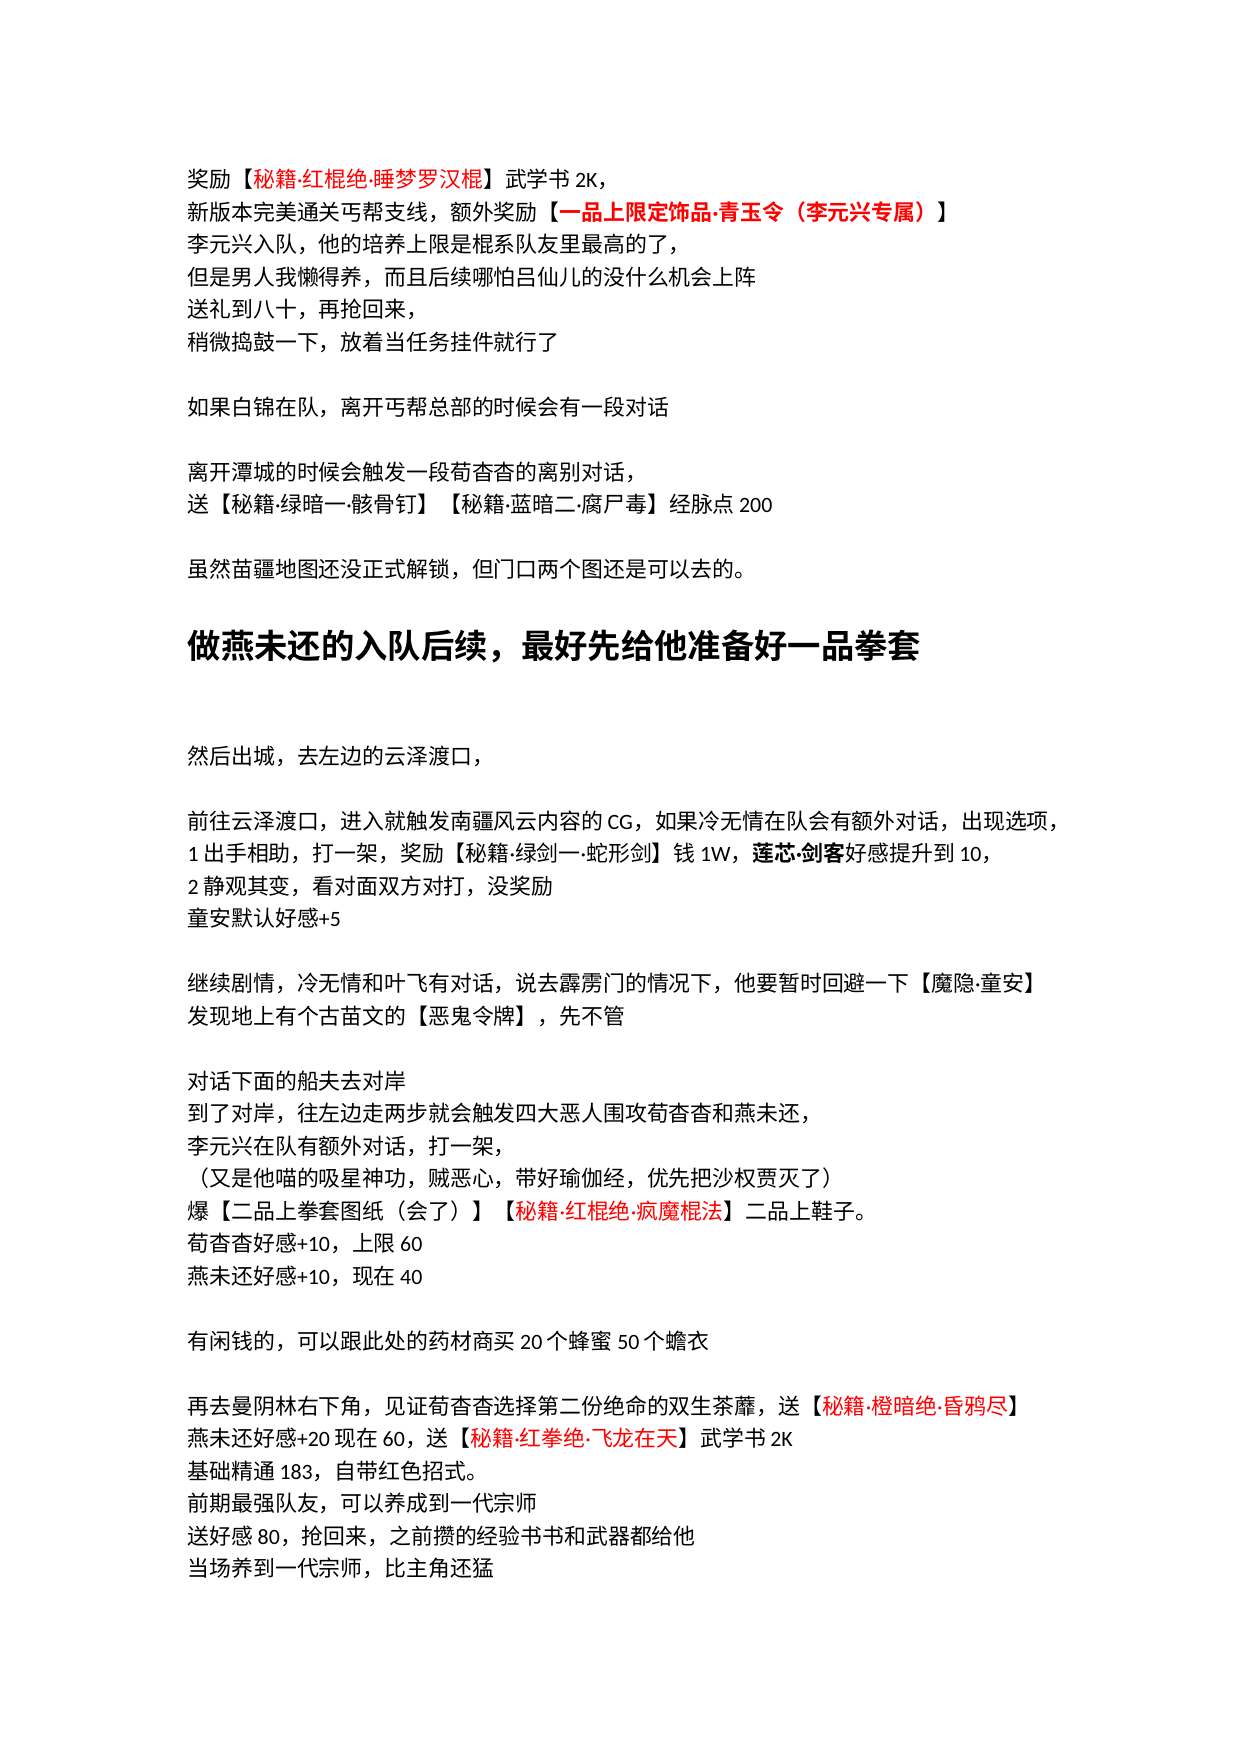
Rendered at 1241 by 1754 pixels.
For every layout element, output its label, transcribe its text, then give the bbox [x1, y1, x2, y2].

text 当场养到一代宗师，比主角还猛 [187, 1551, 1053, 1583]
text 新版本完美通关丐帮支线，额外奖励【一品上限定饰品·青玉令（李元兴专属）】 [187, 194, 1053, 227]
text 离开潭城的时候会触发一段荀杳杳的离别对话， [187, 454, 1053, 487]
text 燕未还好感+10，现在40 [187, 1258, 1053, 1291]
text 基础精通183，自带红色招式。 [187, 1453, 1053, 1486]
text 童安默认好感+5 [187, 901, 1053, 933]
text 李元兴在队有额外对话，打一架， [187, 1128, 1053, 1161]
text 奖励【秘籍·红棍绝·睡梦罗汉棍】武学书2K， [187, 162, 1053, 194]
text 然后出城，去左边的云泽渡口， [187, 738, 1053, 771]
text 燕未还好感+20现在60，送【秘籍·红拳绝·飞龙在天】武学书2K [187, 1421, 1053, 1453]
text （又是他喵的吸星神功，贼恶心，带好瑜伽经，优先把沙权贾灭了） [187, 1161, 1053, 1193]
text 1出手相助，打一架，奖励【秘籍·绿剑一·蛇形剑】钱1W，莲芯·剑客好感提升到10， [187, 836, 1053, 868]
text 继续剧情，冷无情和叶飞有对话，说去霹雳门的情况下，他要暂时回避一下【魔隐·童安】 [187, 966, 1053, 998]
text 但是男人我懒得养，而且后续哪怕吕仙儿的没什么机会上阵 [187, 259, 1053, 292]
text 荀杳杳好感+10，上限60 [187, 1226, 1053, 1258]
text 2静观其变，看对面双方对打，没奖励 [187, 868, 1053, 901]
text 虽然苗疆地图还没正式解锁，但门口两个图还是可以去的。 [187, 552, 1053, 584]
text 送礼到八十，再抢回来， [187, 292, 1053, 324]
text 爆【二品上拳套图纸（会了）】【秘籍·红棍绝·疯魔棍法】二品上鞋子。 [187, 1193, 1053, 1226]
text 前往云泽渡口，进入就触发南疆风云内容的CG，如果冷无情在队会有额外对话，出现选项， [187, 803, 1053, 836]
text 稍微捣鼓一下，放着当任务挂件就行了 [187, 324, 1053, 357]
text 前期最强队友，可以养成到一代宗师 [187, 1486, 1053, 1518]
text 有闲钱的，可以跟此处的药材商买20个蜂蜜 50个蟾衣 [187, 1323, 1053, 1356]
text 李元兴入队，他的培养上限是棍系队友里最高的了， [187, 227, 1053, 259]
text 送好感80，抢回来，之前攒的经验书书和武器都给他 [187, 1518, 1053, 1551]
subtitle 做燕未还的入队后续，最好先给他准备好一品拳套 [187, 612, 1053, 677]
text 如果白锦在队，离开丐帮总部的时候会有一段对话 [187, 389, 1053, 422]
text 到了对岸，往左边走两步就会触发四大恶人围攻荀杳杳和燕未还， [187, 1096, 1053, 1128]
text 对话下面的船夫去对岸 [187, 1063, 1053, 1096]
text 发现地上有个古苗文的【恶鬼令牌】，先不管 [187, 998, 1053, 1031]
text 再去曼阴林右下角，见证荀杳杳选择第二份绝命的双生茶蘼，送【秘籍·橙暗绝·昏鸦尽】 [187, 1388, 1053, 1421]
text 送【秘籍·绿暗一·骸骨钉】【秘籍·蓝暗二·腐尸毒】经脉点200 [187, 487, 1053, 519]
